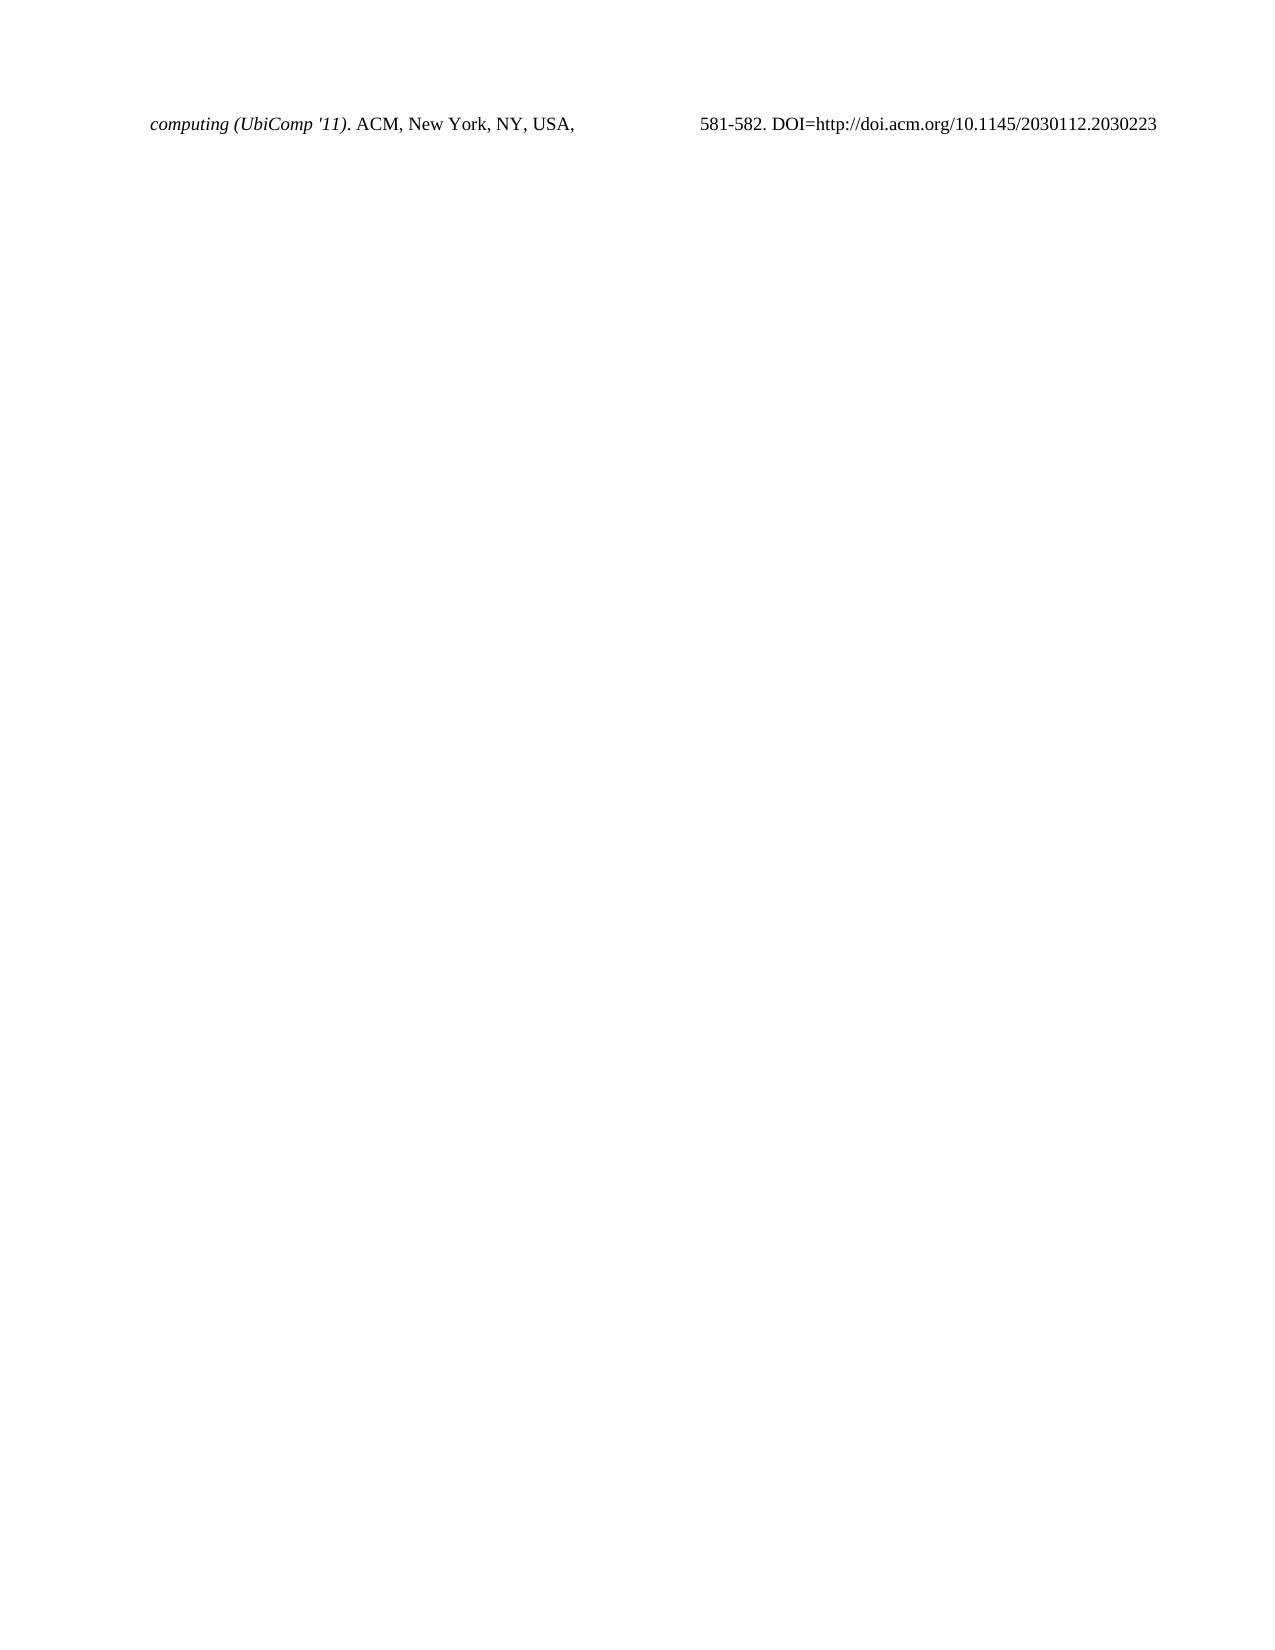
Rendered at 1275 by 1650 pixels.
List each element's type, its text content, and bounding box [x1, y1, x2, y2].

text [662, 112, 1162, 134]
